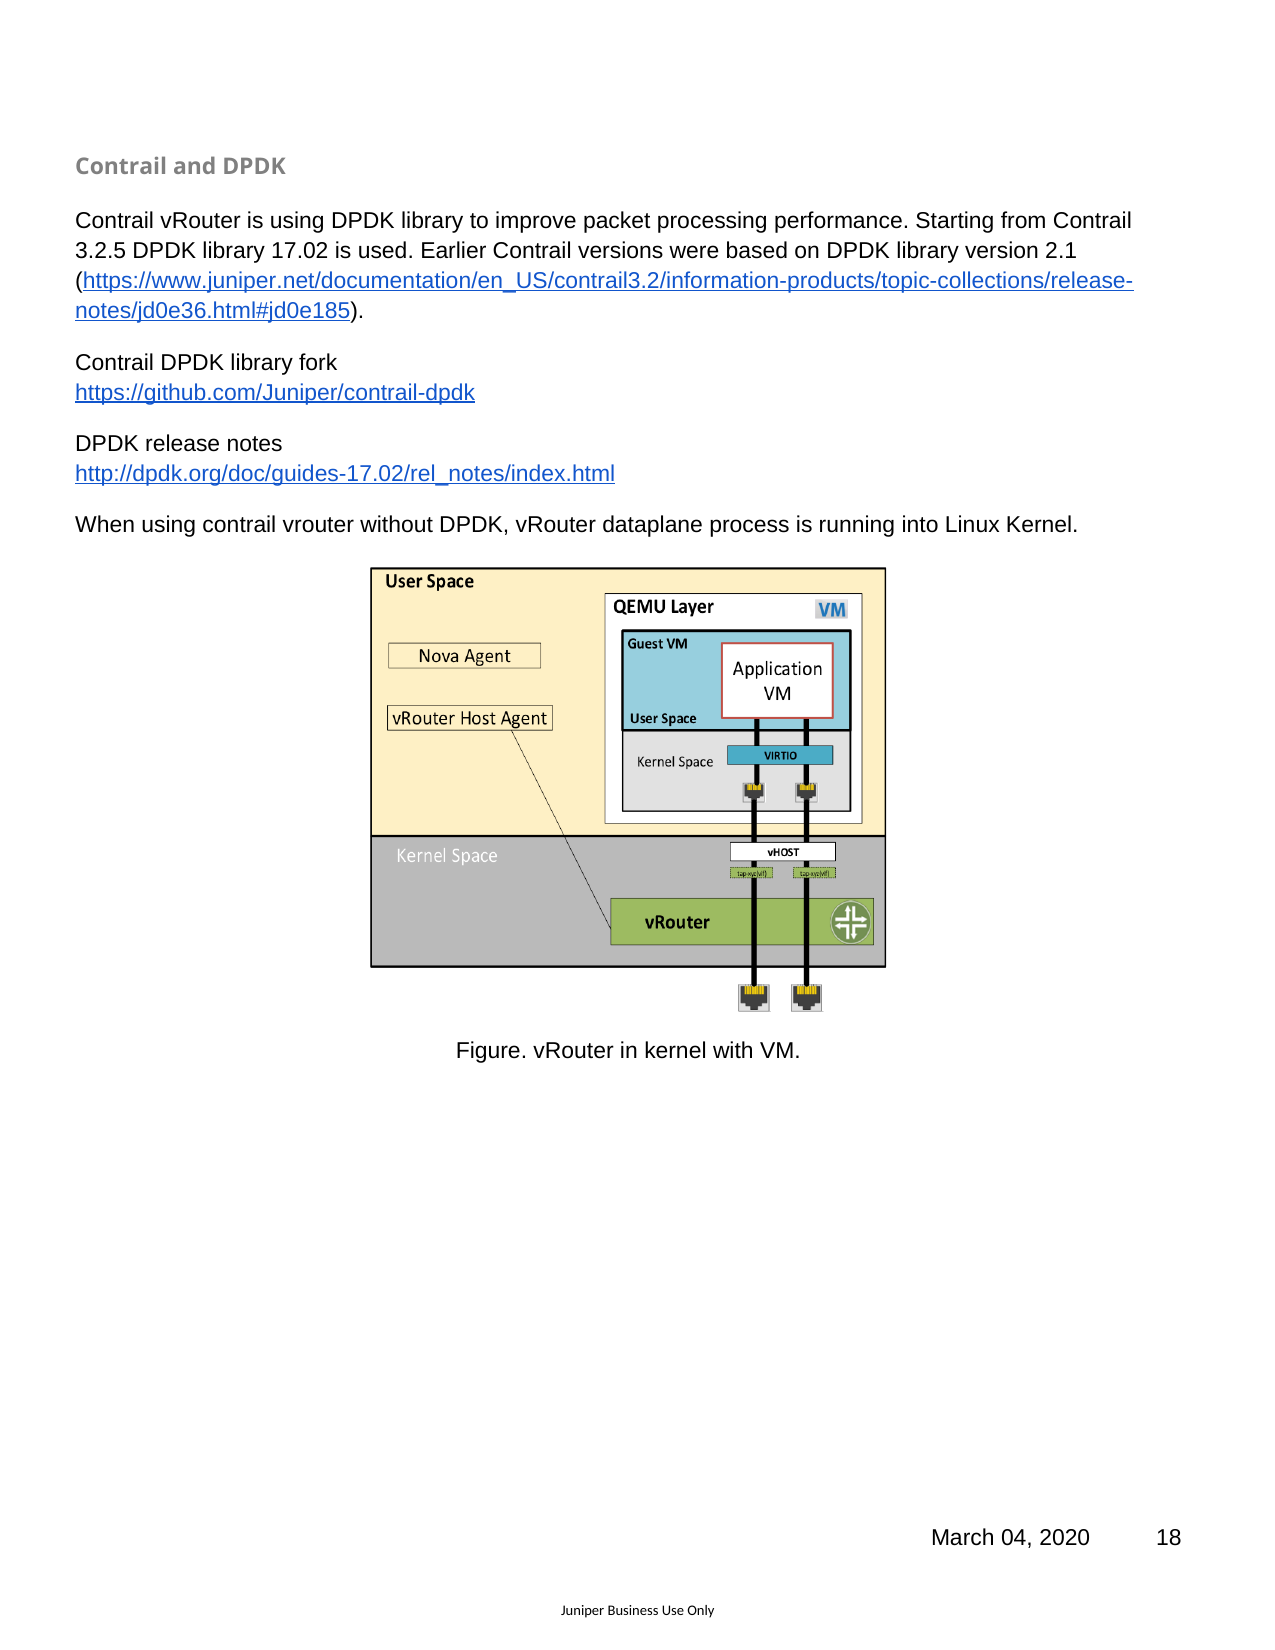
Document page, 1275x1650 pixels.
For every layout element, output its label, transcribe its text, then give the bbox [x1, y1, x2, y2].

text Figure. vRouter in kernel with VM. [75, 1037, 1181, 1063]
text DPDK release notes [75, 430, 1181, 456]
text Contrail vRouter is using DPDK library to improve packet processing performance. Starting from Contrail 3.2.5 DPDK library 17.02 is used. Earlier Contrail versions were based on DPDK library version 2.1 (https://www.juniper.net/documentation/en_US/contrail3.2/information-products/topic-collections/release-notes/jd0e36.html#jd0e185). [75, 207, 1181, 324]
text When using contrail vrouter without DPDK, vRouter dataplane process is running into Linux Kernel. [75, 511, 1181, 537]
text Contrail DPDK library fork [75, 348, 1181, 375]
subtitle Contrail and DPDK [75, 150, 1181, 181]
text https://github.com/Juniper/contrail-dpdk [75, 379, 1181, 405]
text http://dpdk.org/doc/guides-17.02/rel_notes/index.html [75, 460, 1181, 486]
picture [369, 562, 887, 1012]
